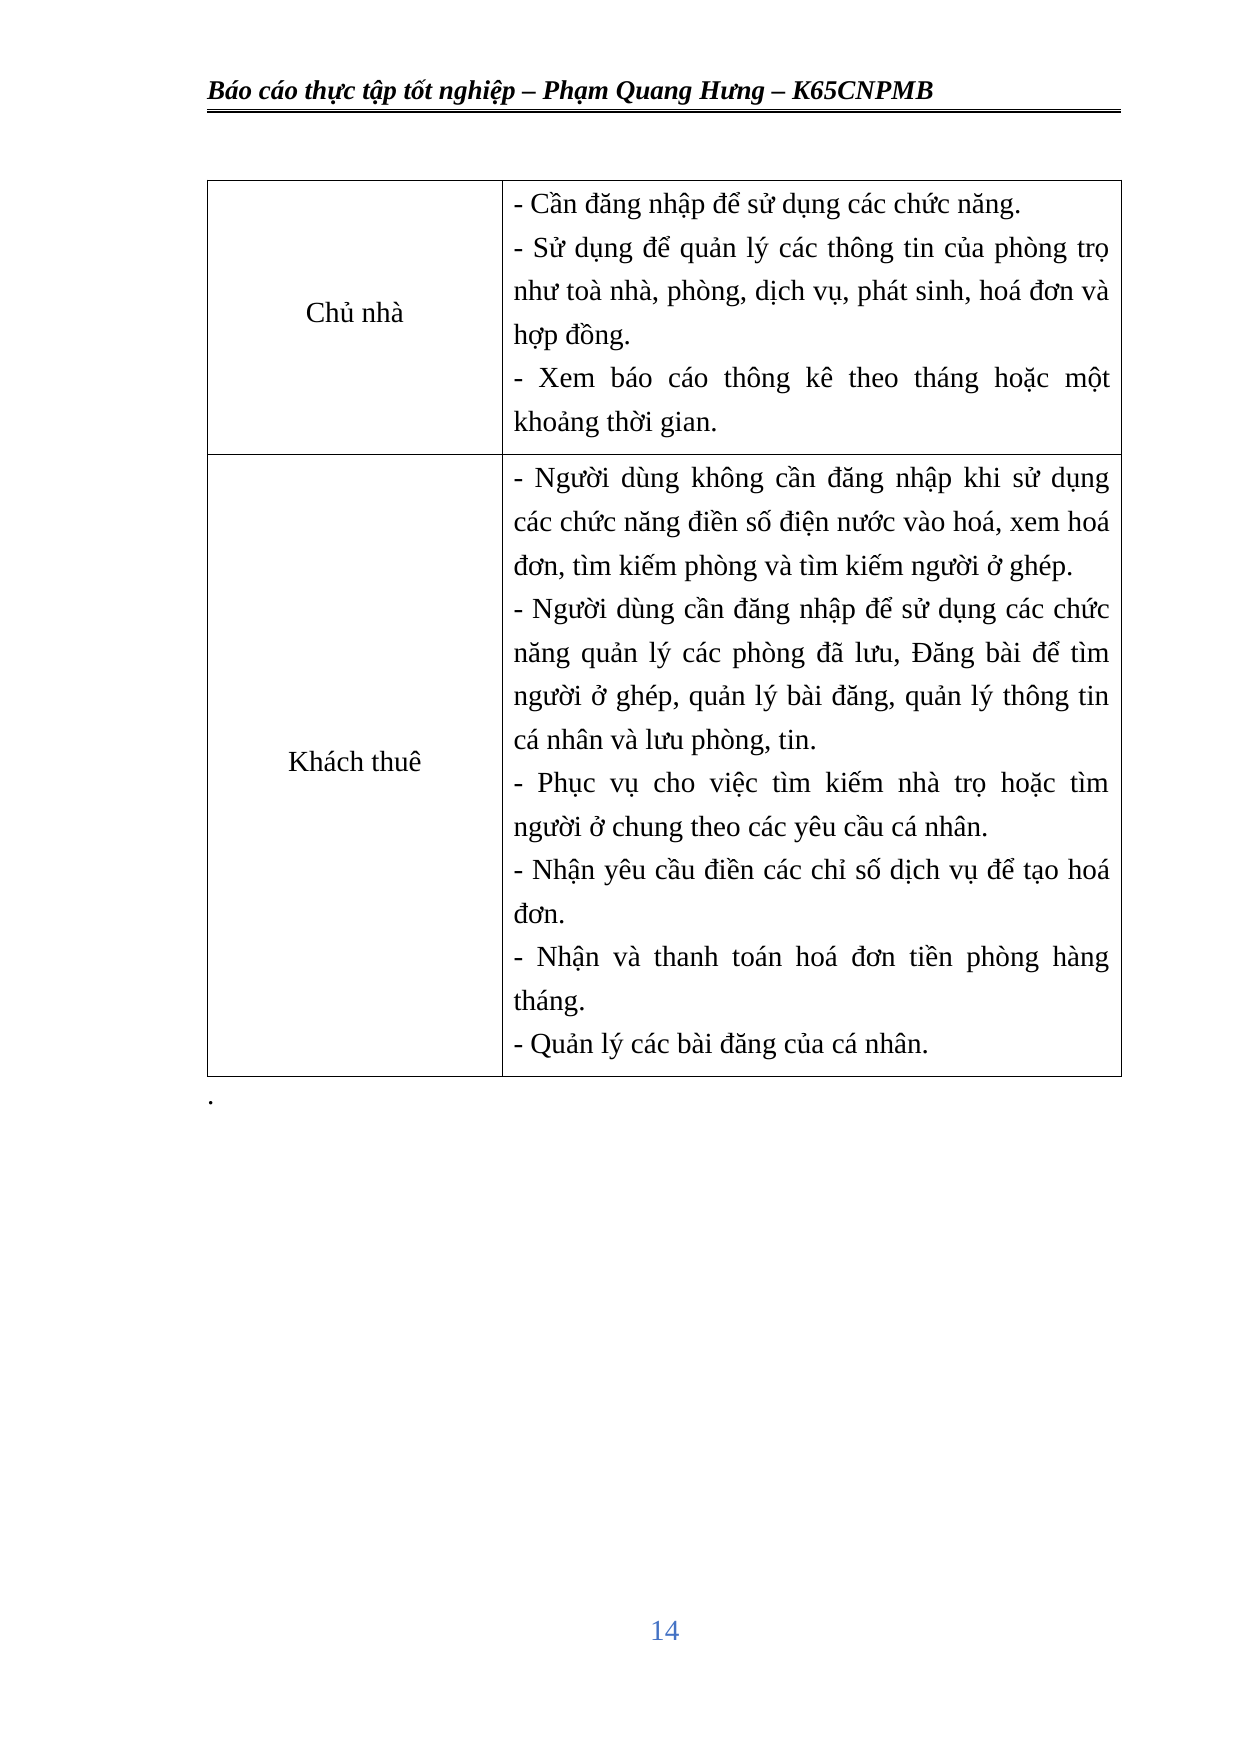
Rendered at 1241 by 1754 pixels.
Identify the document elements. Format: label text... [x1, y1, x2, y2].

table_cell - Cần đăng nhập để sử dụng các chức năng. - Sử dụng để quản lý các thông tin của phòng trọ như toà nhà, phòng, dịch vụ, phát sinh, hoá đơn và hợp đồng. - Xem báo cáo thông kê theo tháng hoặc một khoảng thời gian. [503, 181, 1121, 454]
table_cell Khách thuê [208, 455, 502, 1076]
table_cell Chủ nhà [208, 181, 502, 454]
table_cell - Người dùng không cần đăng nhập khi sử dụng các chức năng điền số điện nước vào hoá, xem hoá đơn, tìm kiếm phòng và tìm kiếm người ở ghép. - Người dùng cần đăng nhập để sử dụng các chức năng quản lý các phòng đã lưu, Đăng bài để tìm người ở ghép, quản lý bài đăng, quản lý thông tin cá nhân và lưu phòng, tin. - Phục vụ cho việc tìm kiếm nhà trọ hoặc tìm người ở chung theo các yêu cầu cá nhân. - Nhận yêu cầu điền các chỉ số dịch vụ để tạo hoá đơn. - Nhận và thanh toán hoá đơn tiền phòng hàng tháng. - Quản lý các bài đăng của cá nhân. [503, 455, 1121, 1076]
text . [207, 1077, 1122, 1111]
